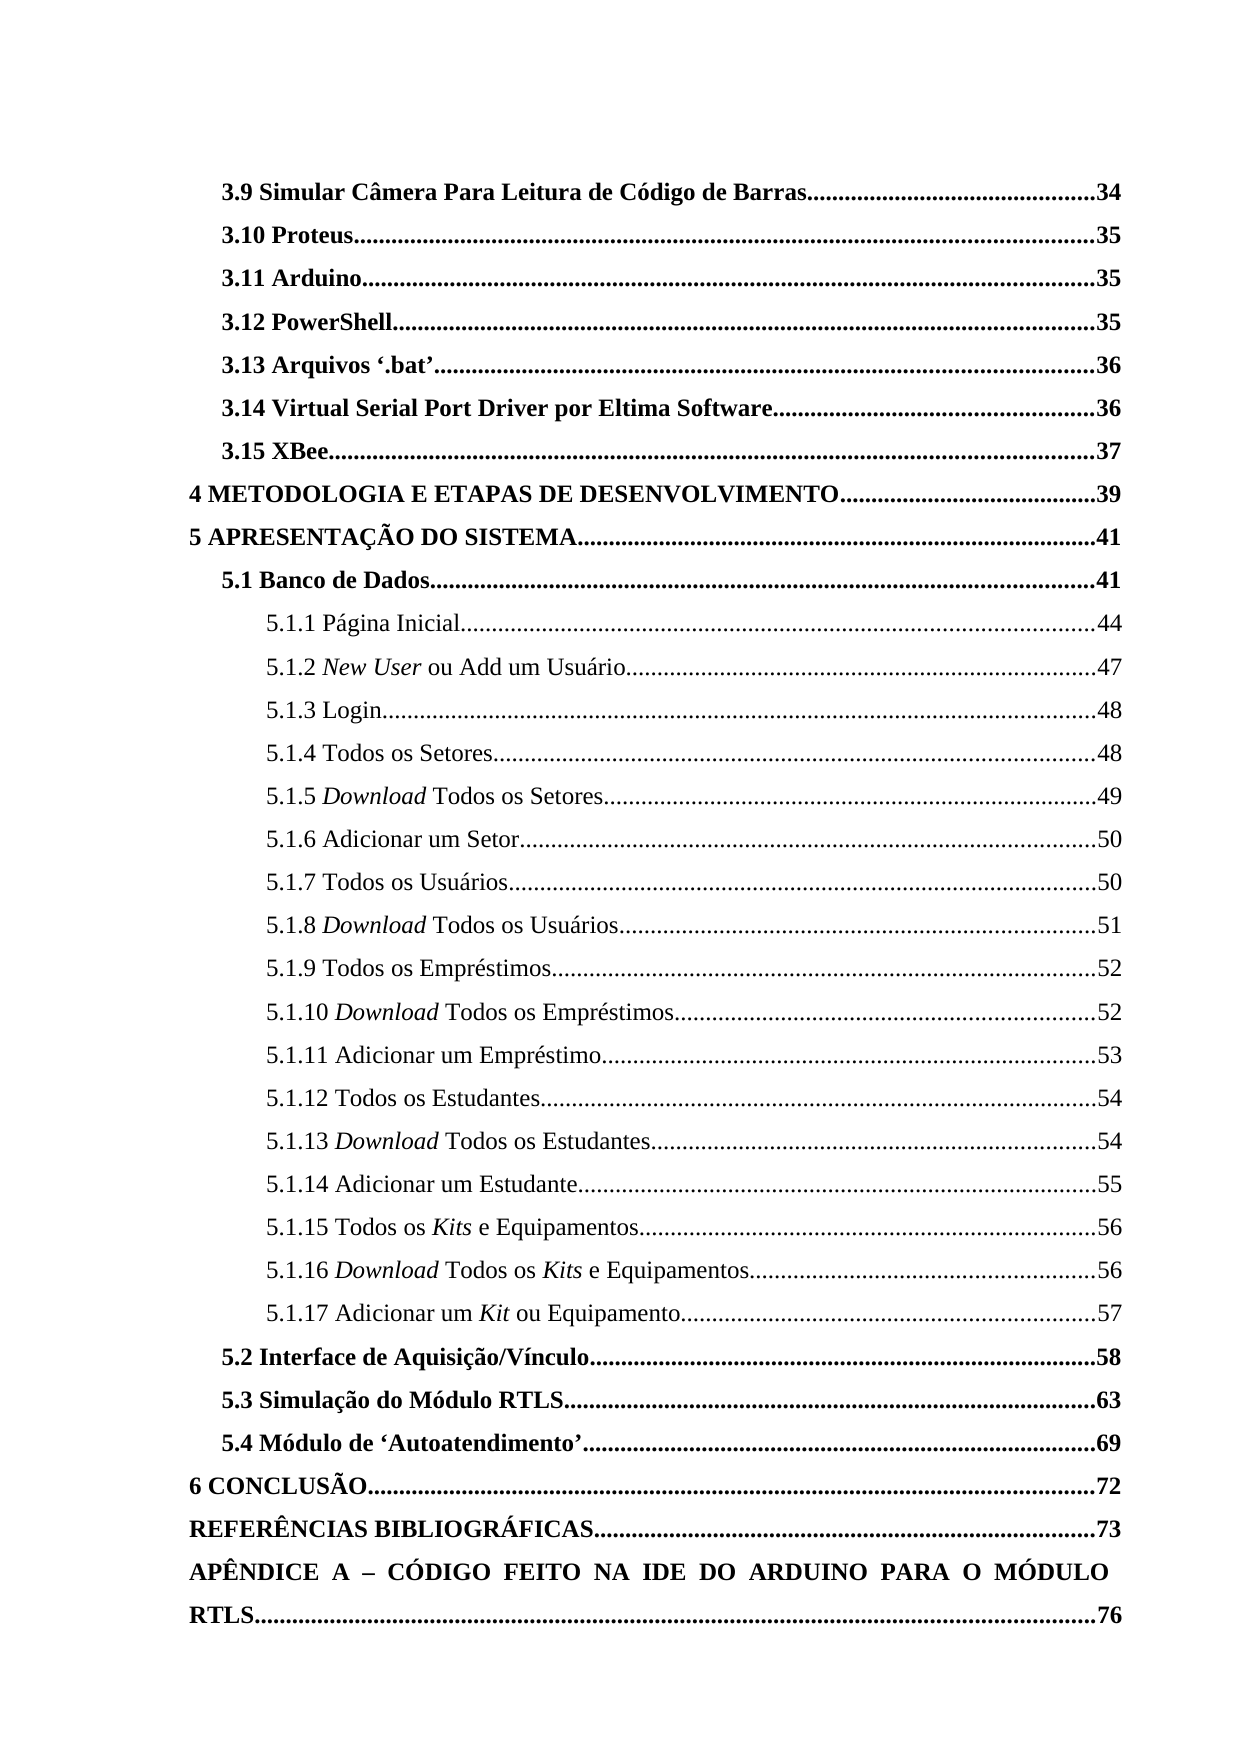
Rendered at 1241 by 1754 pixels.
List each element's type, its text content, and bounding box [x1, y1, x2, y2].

text 5.1.16 Download Todos os Kits e Equipamentos 56 [266, 1255, 1110, 1284]
text 3.12 PowerShell 35 [221, 307, 1110, 335]
text 3.9 Simular Câmera Para Leitura de Código de Barras 34 [221, 177, 1110, 206]
text 5.1.5 Download Todos os Setores 49 [266, 781, 1110, 810]
text 5.1.3 Login 48 [266, 695, 1110, 723]
text 5.1.14 Adicionar um Estudante 55 [266, 1169, 1110, 1198]
text 5.1.2 New User ou Add um Usuário 47 [266, 652, 1110, 680]
text 5.1.8 Download Todos os Usuários 51 [266, 910, 1110, 939]
text 5.1.15 Todos os Kits e Equipamentos 56 [266, 1212, 1110, 1241]
text 3.11 Arduino 35 [221, 263, 1110, 292]
text 5.1 Banco de Dados 41 [221, 565, 1110, 594]
text 5.1.10 Download Todos os Empréstimos 52 [266, 997, 1110, 1025]
text 3.13 Arquivos ‘.bat’ 36 [221, 350, 1110, 378]
text 4 Metodologia e Etapas de Desenvolvimento 39 [189, 479, 1110, 508]
text 5.1.1 Página Inicial 44 [266, 608, 1110, 637]
text 5.1.6 Adicionar um Setor 50 [266, 824, 1110, 853]
text 5.4 Módulo de ‘Autoatendimento’ 69 [221, 1428, 1110, 1457]
text 5.1.9 Todos os Empréstimos 52 [266, 953, 1110, 982]
text 3.10 Proteus 35 [221, 220, 1110, 249]
text 5.1.7 Todos os Usuários 50 [266, 867, 1110, 896]
text 3.14 Virtual Serial Port Driver por Eltima Software 36 [221, 393, 1110, 422]
text 6 Conclusão 72 [189, 1471, 1110, 1500]
text 5.1.4 Todos os Setores 48 [266, 738, 1110, 767]
text 3.15 XBee 37 [221, 436, 1110, 465]
text 5.3 Simulação do Módulo RTLS 63 [221, 1385, 1110, 1413]
text referências bibliográficas 73 [189, 1514, 1110, 1543]
text 5.2 Interface de Aquisição/Vínculo 58 [221, 1342, 1110, 1370]
text 5.1.12 Todos os Estudantes 54 [266, 1083, 1110, 1112]
text 5 APRESENTAÇÃO DO SISTEMA 41 [189, 522, 1110, 551]
text apêndice a – CÓDIGO FEITO NA IDE DO ARDUINO PARA O MÓDULO RTLS 76 [189, 1557, 1110, 1629]
text 5.1.13 Download Todos os Estudantes 54 [266, 1126, 1110, 1155]
text 5.1.17 Adicionar um Kit ou Equipamento 57 [266, 1298, 1110, 1327]
text 5.1.11 Adicionar um Empréstimo 53 [266, 1040, 1110, 1068]
